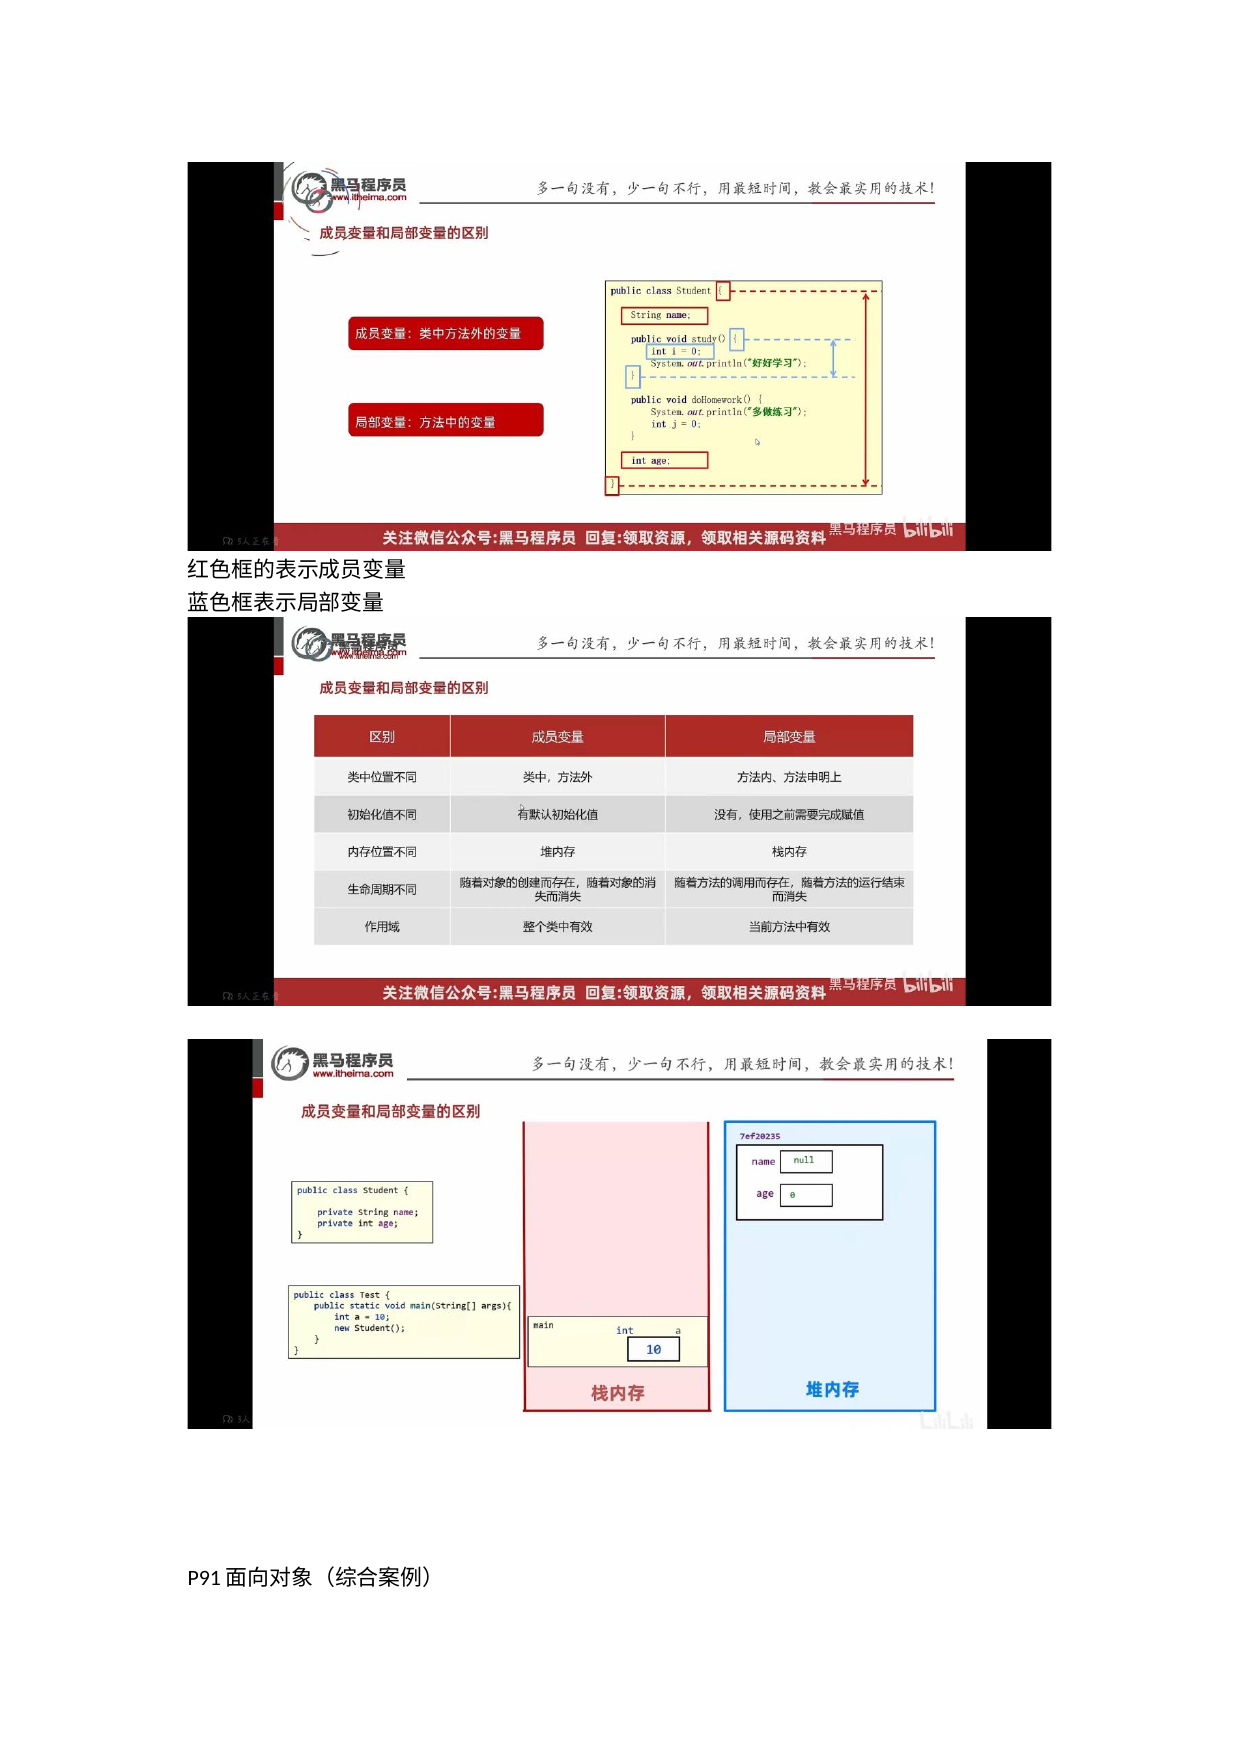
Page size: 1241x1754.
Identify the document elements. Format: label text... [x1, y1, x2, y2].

list 蓝色框表示局部变量 [187, 584, 1053, 617]
picture [187, 617, 1052, 1006]
picture [187, 1039, 1052, 1429]
list P91面向对象（综合案例） [187, 1559, 1053, 1592]
picture [187, 162, 1052, 551]
list 红色框的表示成员变量 [187, 552, 1053, 584]
